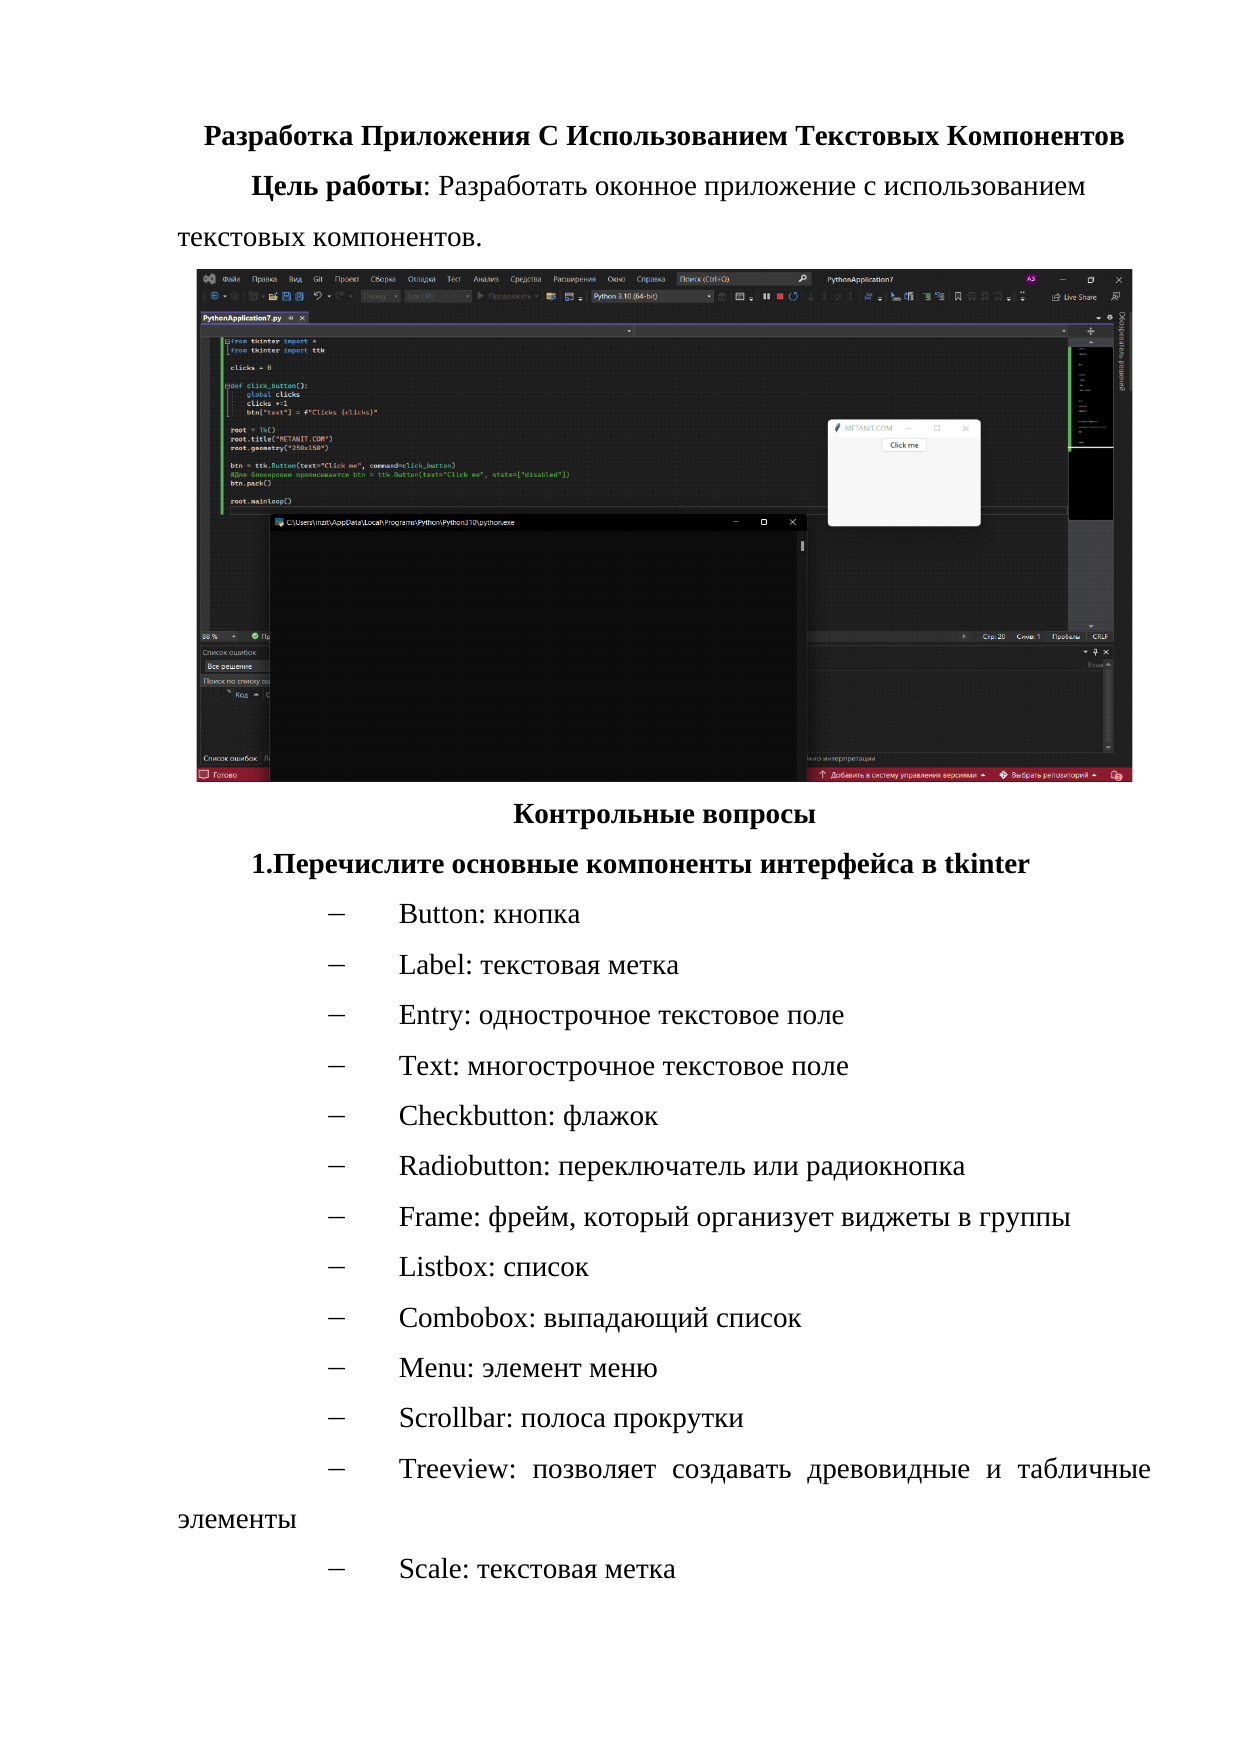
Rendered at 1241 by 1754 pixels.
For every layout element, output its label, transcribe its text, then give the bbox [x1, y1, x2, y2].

text Разработка Приложения С Использованием Текстовых Компонентов [177, 118, 1152, 152]
list Checkbutton: флажок [177, 1098, 1152, 1132]
list Treeview: позволяет создавать древовидные и табличные элементы [177, 1451, 1152, 1535]
list Menu: элемент меню [177, 1350, 1152, 1384]
list Scrollbar: полоса прокрутки [177, 1401, 1152, 1434]
text Контрольные вопросы [177, 796, 1152, 829]
list Button: кнопка [177, 896, 1152, 930]
list Entry: однострочное текстовое поле [177, 997, 1152, 1031]
text Цель работы: Разработать оконное приложение с использованием текстовых компонентов. [177, 168, 1152, 252]
list Frame: фрейм, который организует виджеты в группы [177, 1199, 1152, 1232]
list Scale: текстовая метка [177, 1552, 1152, 1585]
picture [196, 269, 1133, 782]
text 1.Перечислите основные компоненты интерфейса в tkinter [177, 846, 1152, 879]
list Combobox: выпадающий список [177, 1300, 1152, 1333]
list Listbox: список [177, 1249, 1152, 1283]
list Radiobutton: переключатель или радиокнопка [177, 1148, 1152, 1182]
list Label: текстовая метка [177, 947, 1152, 980]
list Text: многострочное текстовое поле [177, 1048, 1152, 1081]
